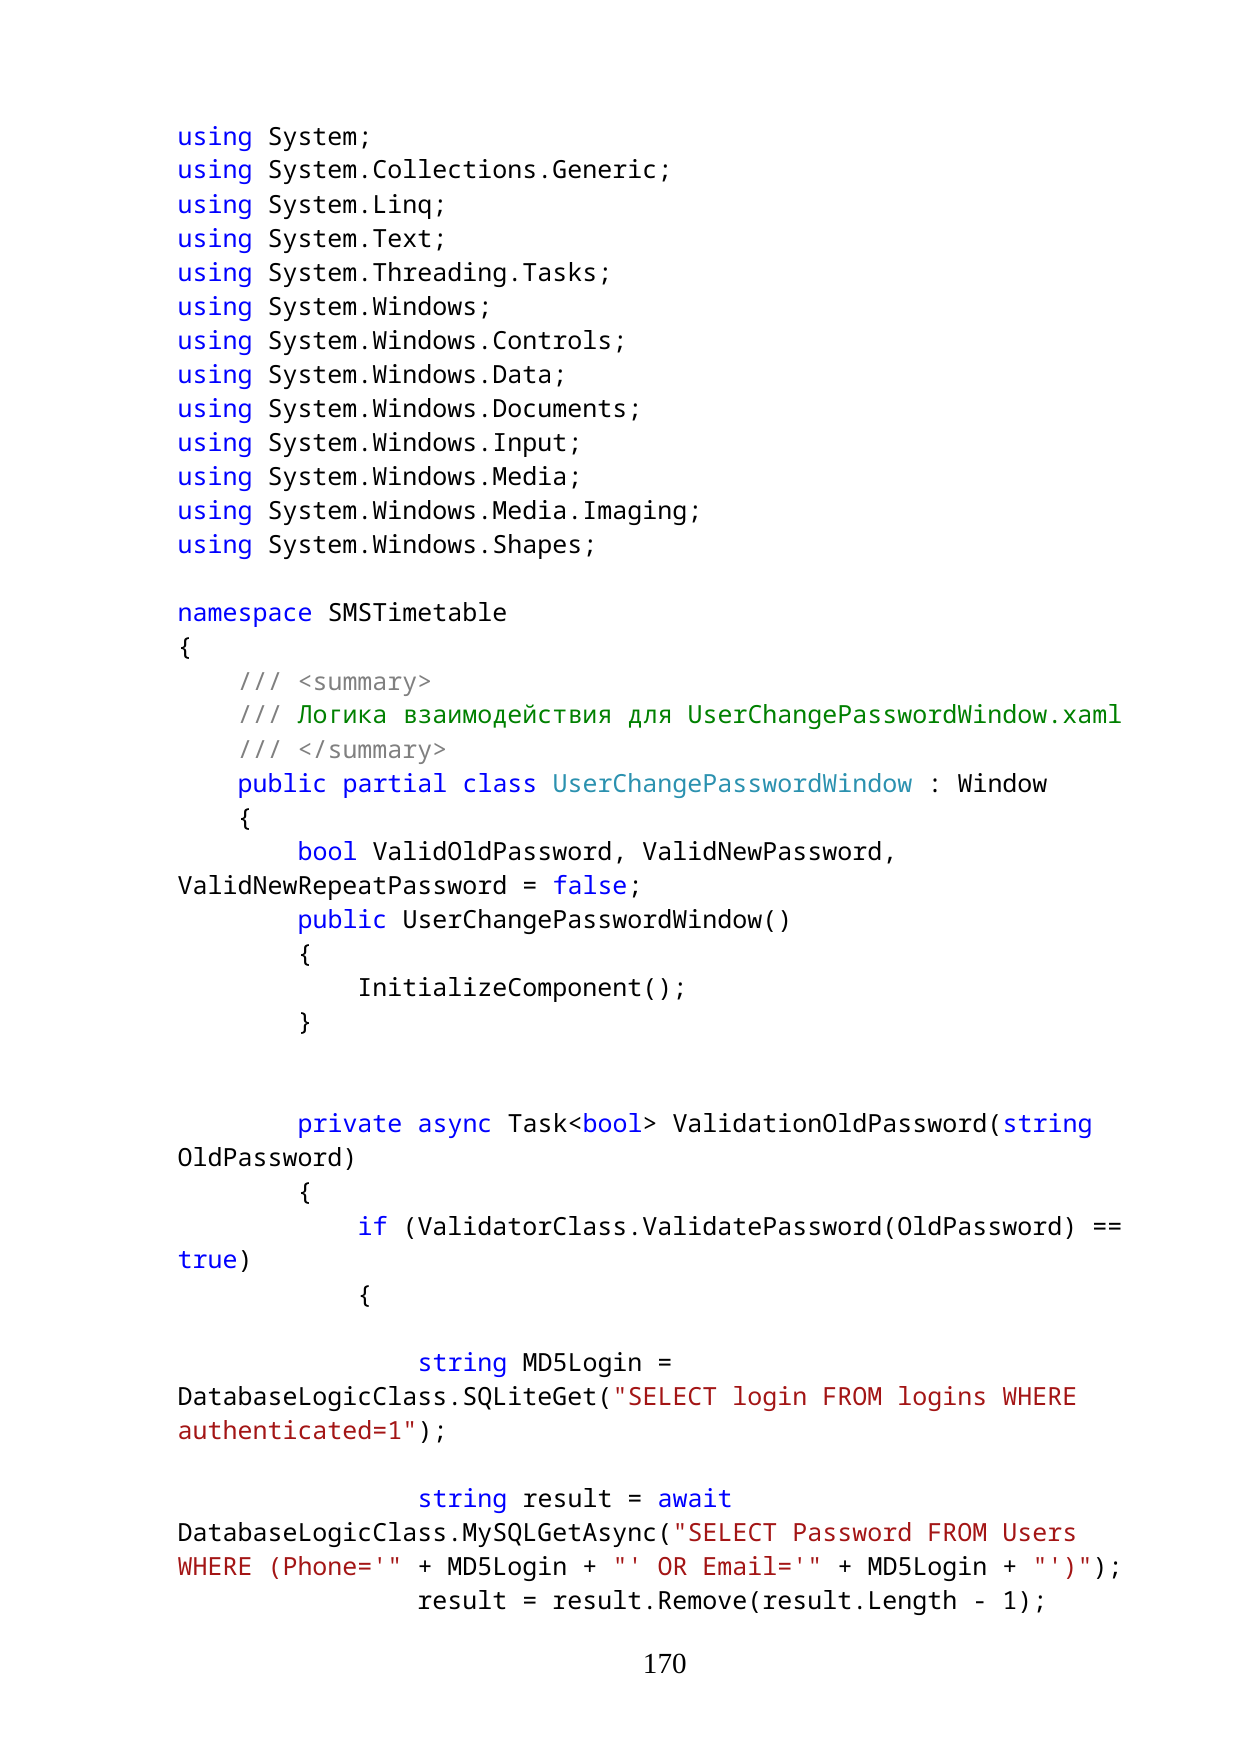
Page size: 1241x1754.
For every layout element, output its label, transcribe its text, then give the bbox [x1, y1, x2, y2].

text namespace SMSTimetable [177, 595, 1152, 629]
text using System.Windows.Media.Imaging; [177, 493, 1152, 527]
text public UserChangePasswordWindow() [177, 902, 1152, 936]
text using System.Collections.Generic; [177, 152, 1152, 186]
text using System.Text; [177, 220, 1152, 254]
text using System.Windows.Media; [177, 459, 1152, 493]
text { [177, 799, 1152, 833]
text { [177, 1174, 1152, 1208]
text using System.Windows.Input; [177, 425, 1152, 459]
text { [177, 1276, 1152, 1310]
text using System.Windows; [177, 288, 1152, 322]
text using System; [177, 118, 1152, 152]
text if (ValidatorClass.ValidatePassword(OldPassword) == true) [177, 1208, 1152, 1276]
text { [177, 936, 1152, 970]
text using System.Windows.Documents; [177, 391, 1152, 425]
text public partial class UserChangePasswordWindow : Window [177, 765, 1152, 799]
text /// </summary> [177, 731, 1152, 765]
text { [177, 629, 1152, 663]
text using System.Windows.Shapes; [177, 527, 1152, 561]
text using System.Threading.Tasks; [177, 254, 1152, 288]
text using System.Windows.Controls; [177, 322, 1152, 357]
text string result = await DatabaseLogicClass.MySQLGetAsync("SELECT Password FROM Users WHERE (Phone='" + MD5Login + "' OR Email='" + MD5Login + "')"); [177, 1481, 1152, 1583]
text string MD5Login = DatabaseLogicClass.SQLiteGet("SELECT login FROM logins WHERE authenticated=1"); [177, 1344, 1152, 1447]
text /// <summary> [177, 663, 1152, 697]
text using System.Linq; [177, 186, 1152, 220]
text using System.Windows.Data; [177, 357, 1152, 391]
text /// Логика взаимодействия для UserChangePasswordWindow.xaml [177, 697, 1152, 731]
text InitializeComponent(); [177, 970, 1152, 1004]
text private async Task<bool> ValidationOldPassword(string OldPassword) [177, 1106, 1152, 1174]
text result = result.Remove(result.Length - 1); [177, 1583, 1152, 1617]
text } [177, 1004, 1152, 1038]
text bool ValidOldPassword, ValidNewPassword, ValidNewRepeatPassword = false; [177, 833, 1152, 902]
